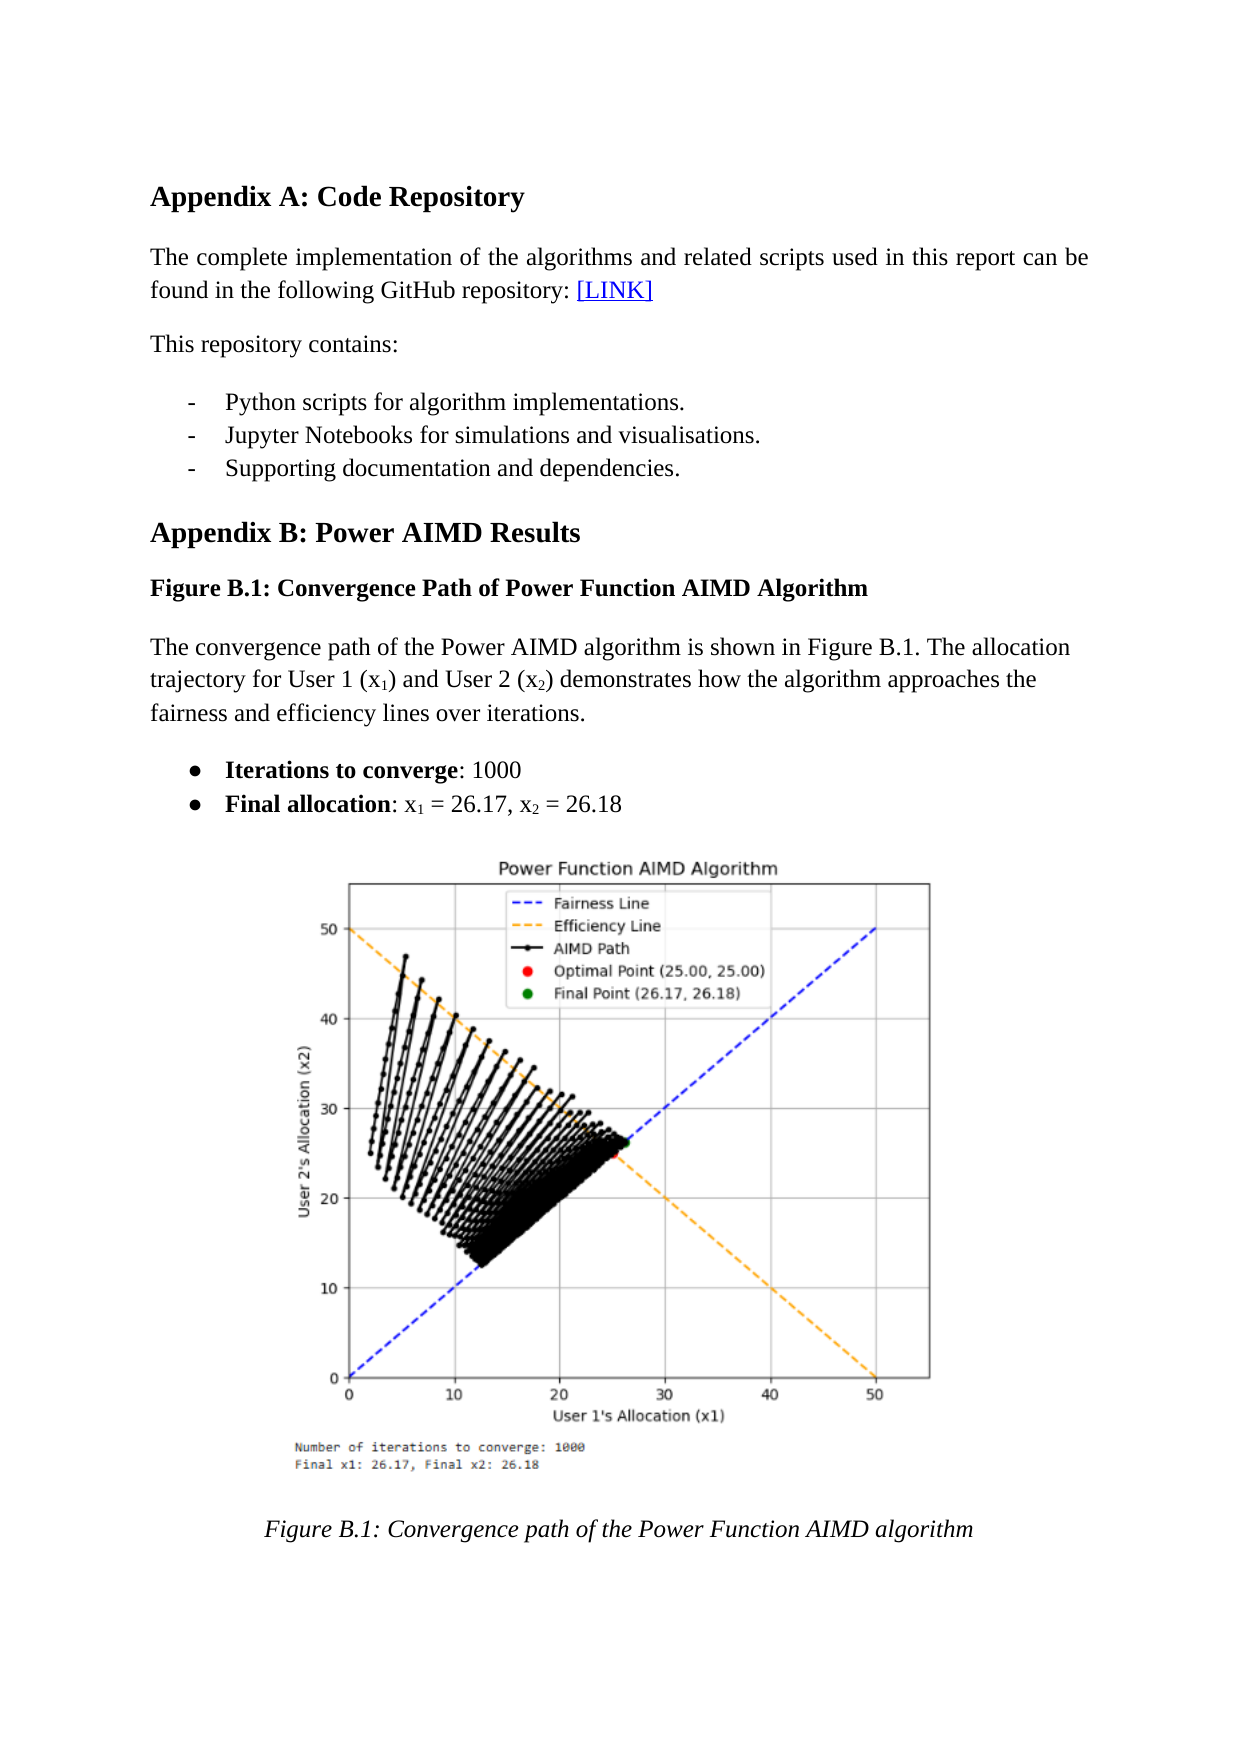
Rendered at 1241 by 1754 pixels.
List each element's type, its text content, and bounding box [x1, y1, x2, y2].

list Supporting documentation and dependencies. [187, 453, 1090, 482]
text The convergence path of the Power AIMD algorithm is shown in Figure B.1. The allocation trajectory for User 1 (x1​) and User 2 (x2) demonstrates how the algorithm approaches the fairness and efficiency lines over iterations. [150, 632, 1090, 726]
subtitle Appendix A: Code Repository [150, 179, 1078, 213]
picture [284, 846, 956, 1477]
text Figure B.1: Convergence path of the Power Function AIMD algorithm [150, 1514, 1090, 1542]
list Python scripts for algorithm implementations. [187, 387, 1090, 416]
text Figure B.1: Convergence Path of Power Function AIMD Algorithm [150, 573, 1090, 602]
list Iterations to converge: 1000 [187, 756, 1090, 784]
subtitle Appendix B: Power AIMD Results [150, 515, 1078, 548]
text The complete implementation of the algorithms and related scripts used in this report can be found in the following GitHub repository: [LINK] [150, 242, 1090, 304]
list Jupyter Notebooks for simulations and visualisations. [187, 420, 1090, 448]
list Final allocation: x1 = 26.17, x2 = 26.18 [187, 789, 1090, 817]
text This repository contains: [150, 329, 1090, 357]
